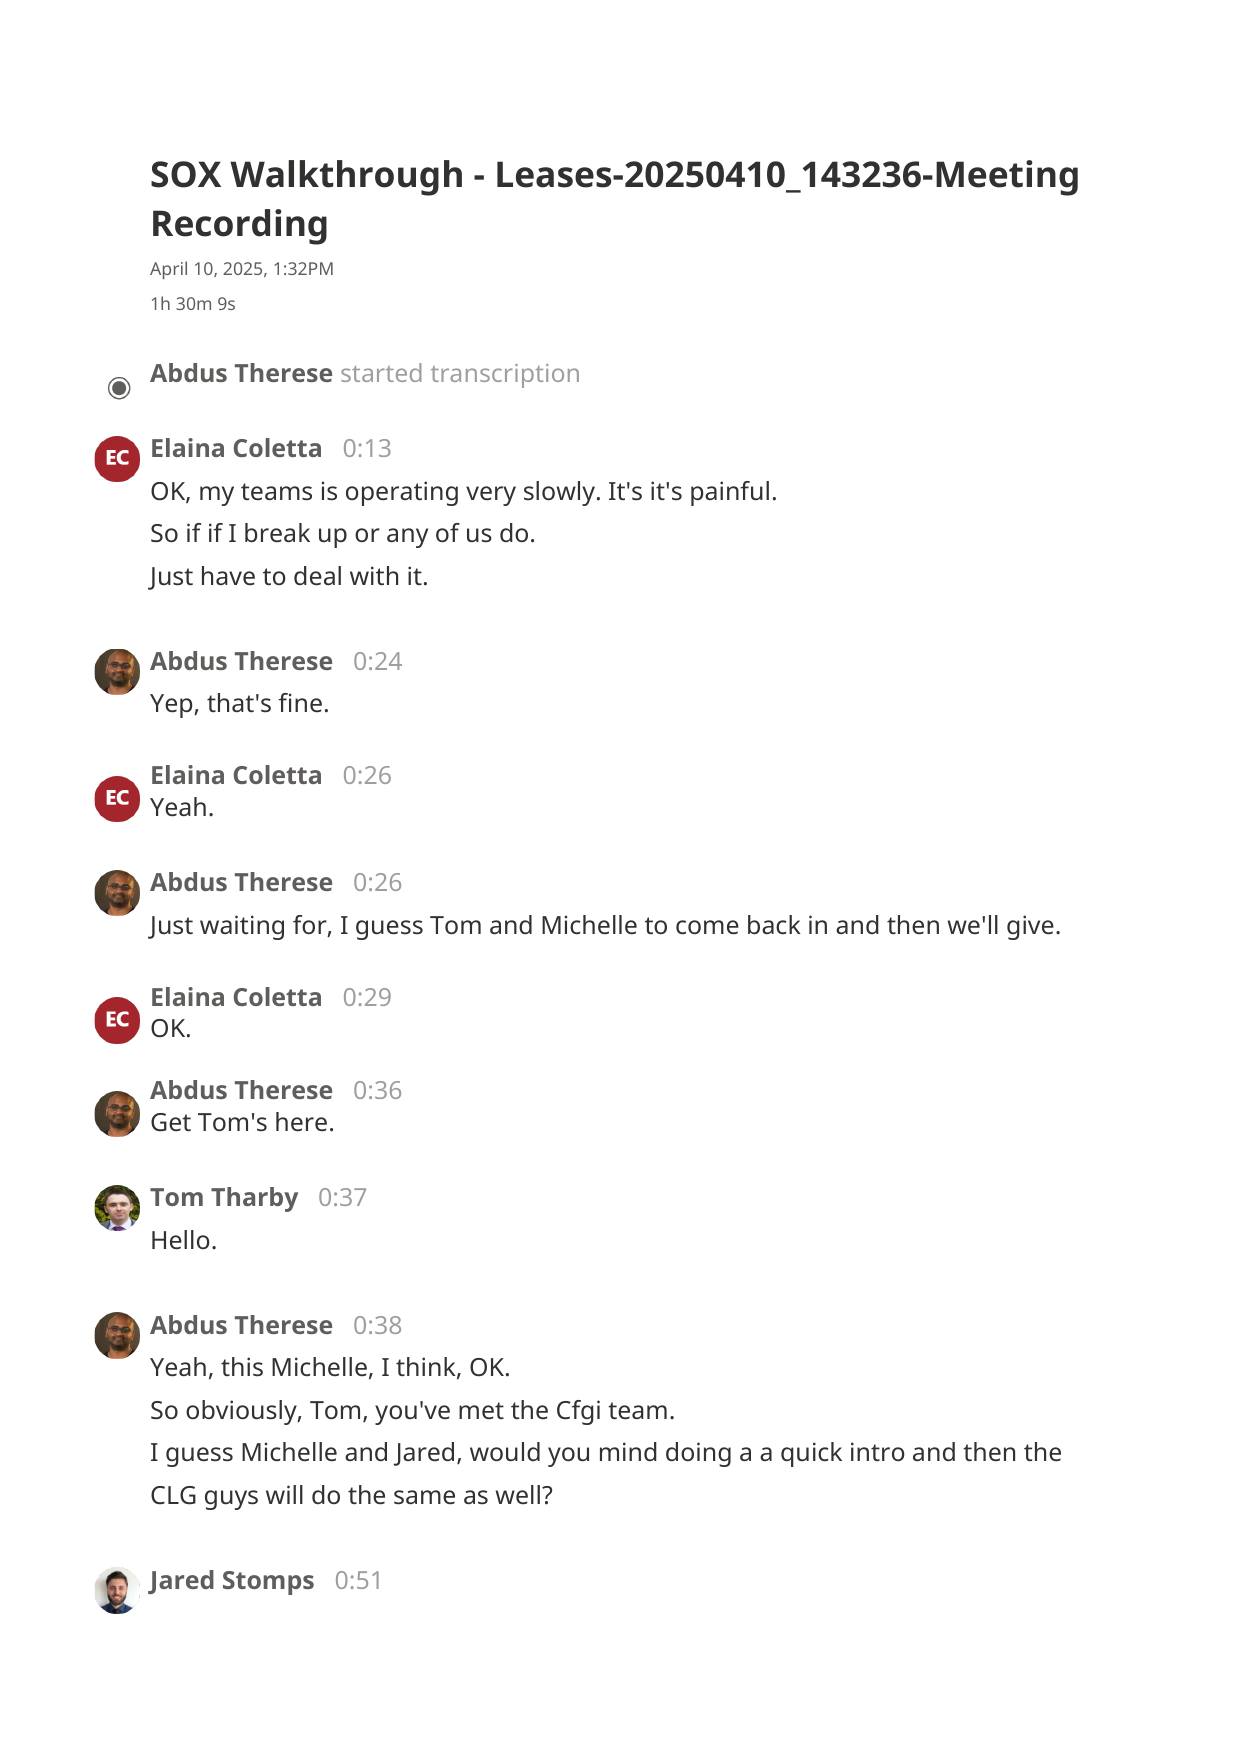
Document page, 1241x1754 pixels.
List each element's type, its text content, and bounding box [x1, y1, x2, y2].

text Abdus Therese started transcription [150, 326, 1090, 388]
picture [94, 436, 140, 482]
picture [94, 1312, 140, 1359]
text Abdus Therese 0:24 Yep, that's fine. [150, 601, 1090, 720]
text Abdus Therese 0:36 Get Tom's here. [150, 1043, 1090, 1137]
text Elaina Coletta 0:26 Yeah. [150, 728, 1090, 822]
text 1h 30m 9s [150, 291, 1090, 316]
text Elaina Coletta 0:29 OK. [150, 950, 1090, 1043]
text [150, 1520, 1090, 1596]
picture [94, 870, 140, 916]
text SOX Walkthrough - Leases-20250410_143236-Meeting Recording [150, 150, 1090, 246]
picture [94, 776, 140, 822]
text Abdus Therese 0:26 Just waiting for, I guess Tom and Michelle to come back in and then we'll give. [150, 822, 1090, 941]
picture [94, 1567, 140, 1614]
text Tom Tharby 0:37 Hello. [150, 1137, 1090, 1256]
picture [102, 371, 137, 406]
text Abdus Therese 0:38 Yeah, this Michelle, I think, OK. So obviously, Tom, you've met the Cfgi team. I guess Michelle and Jared, would you mind doing a a quick intro and then the CLG guys will do the same as well? [150, 1265, 1090, 1511]
picture [94, 649, 140, 695]
picture [94, 997, 140, 1044]
text April 10, 2025, 1:32PM [150, 257, 1090, 281]
picture [94, 1091, 140, 1137]
picture [94, 1185, 140, 1231]
text Elaina Coletta 0:13 OK, my teams is operating very slowly. It's it's painful. So if if I break up or any of us do. Just have to deal with it. [150, 388, 1090, 593]
